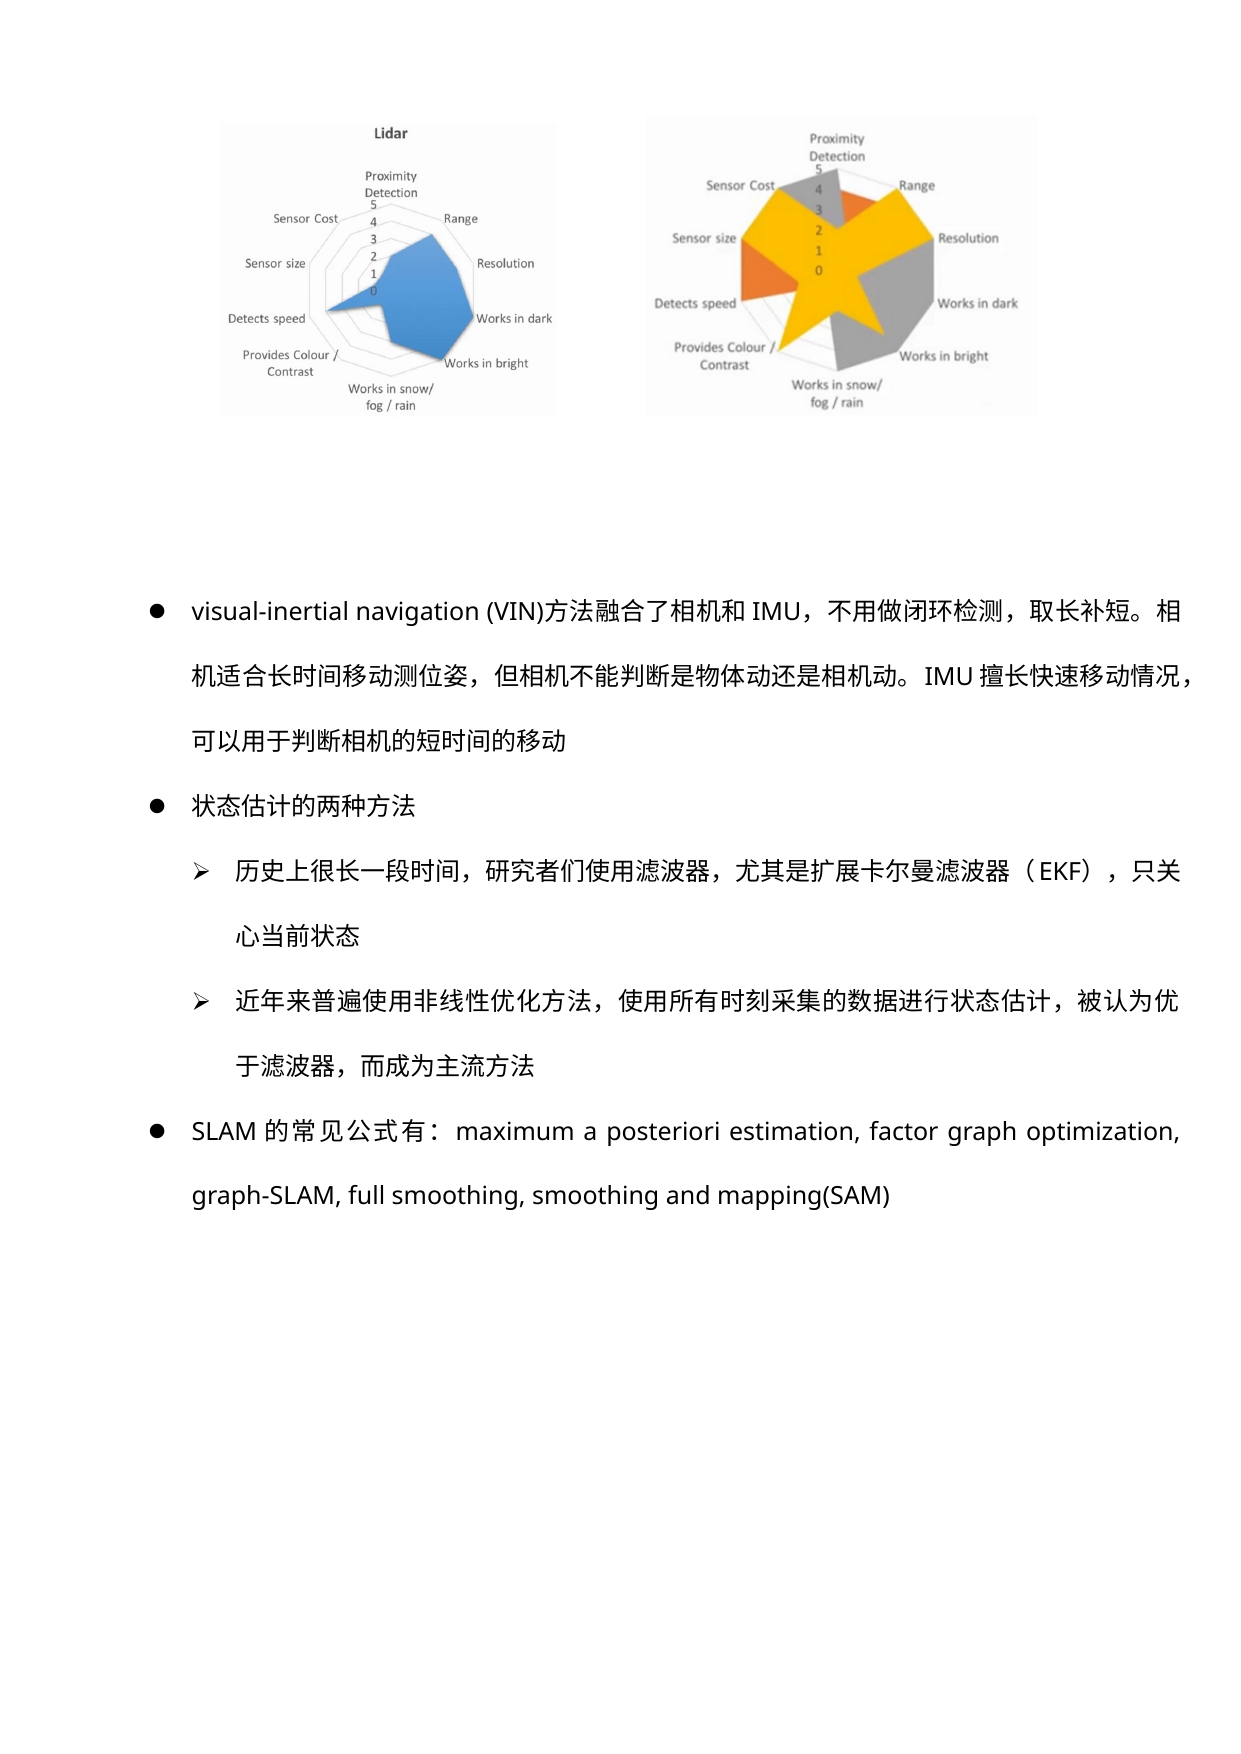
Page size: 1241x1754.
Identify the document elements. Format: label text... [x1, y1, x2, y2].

picture [221, 123, 557, 417]
list 历史上很长一段时间，研究者们使用滤波器，尤其是扩展卡尔曼滤波器（EKF），只关心当前状态 [191, 837, 1181, 967]
list SLAM的常见公式有：maximum a posteriori estimation, factor graph optimization, graph-SLAM, full smoothing, smoothing and mapping(SAM) [148, 1097, 1181, 1227]
list 状态估计的两种方法 [148, 772, 1181, 837]
list 近年来普遍使用非线性优化方法，使用所有时刻采集的数据进行状态估计，被认为优于滤波器，而成为主流方法 [191, 967, 1181, 1097]
picture [646, 114, 1038, 417]
list visual-inertial navigation (VIN)方法融合了相机和IMU，不用做闭环检测，取长补短。相机适合长时间移动测位姿，但相机不能判断是物体动还是相机动。IMU擅长快速移动情况，可以用于判断相机的短时间的移动 [148, 577, 1181, 772]
